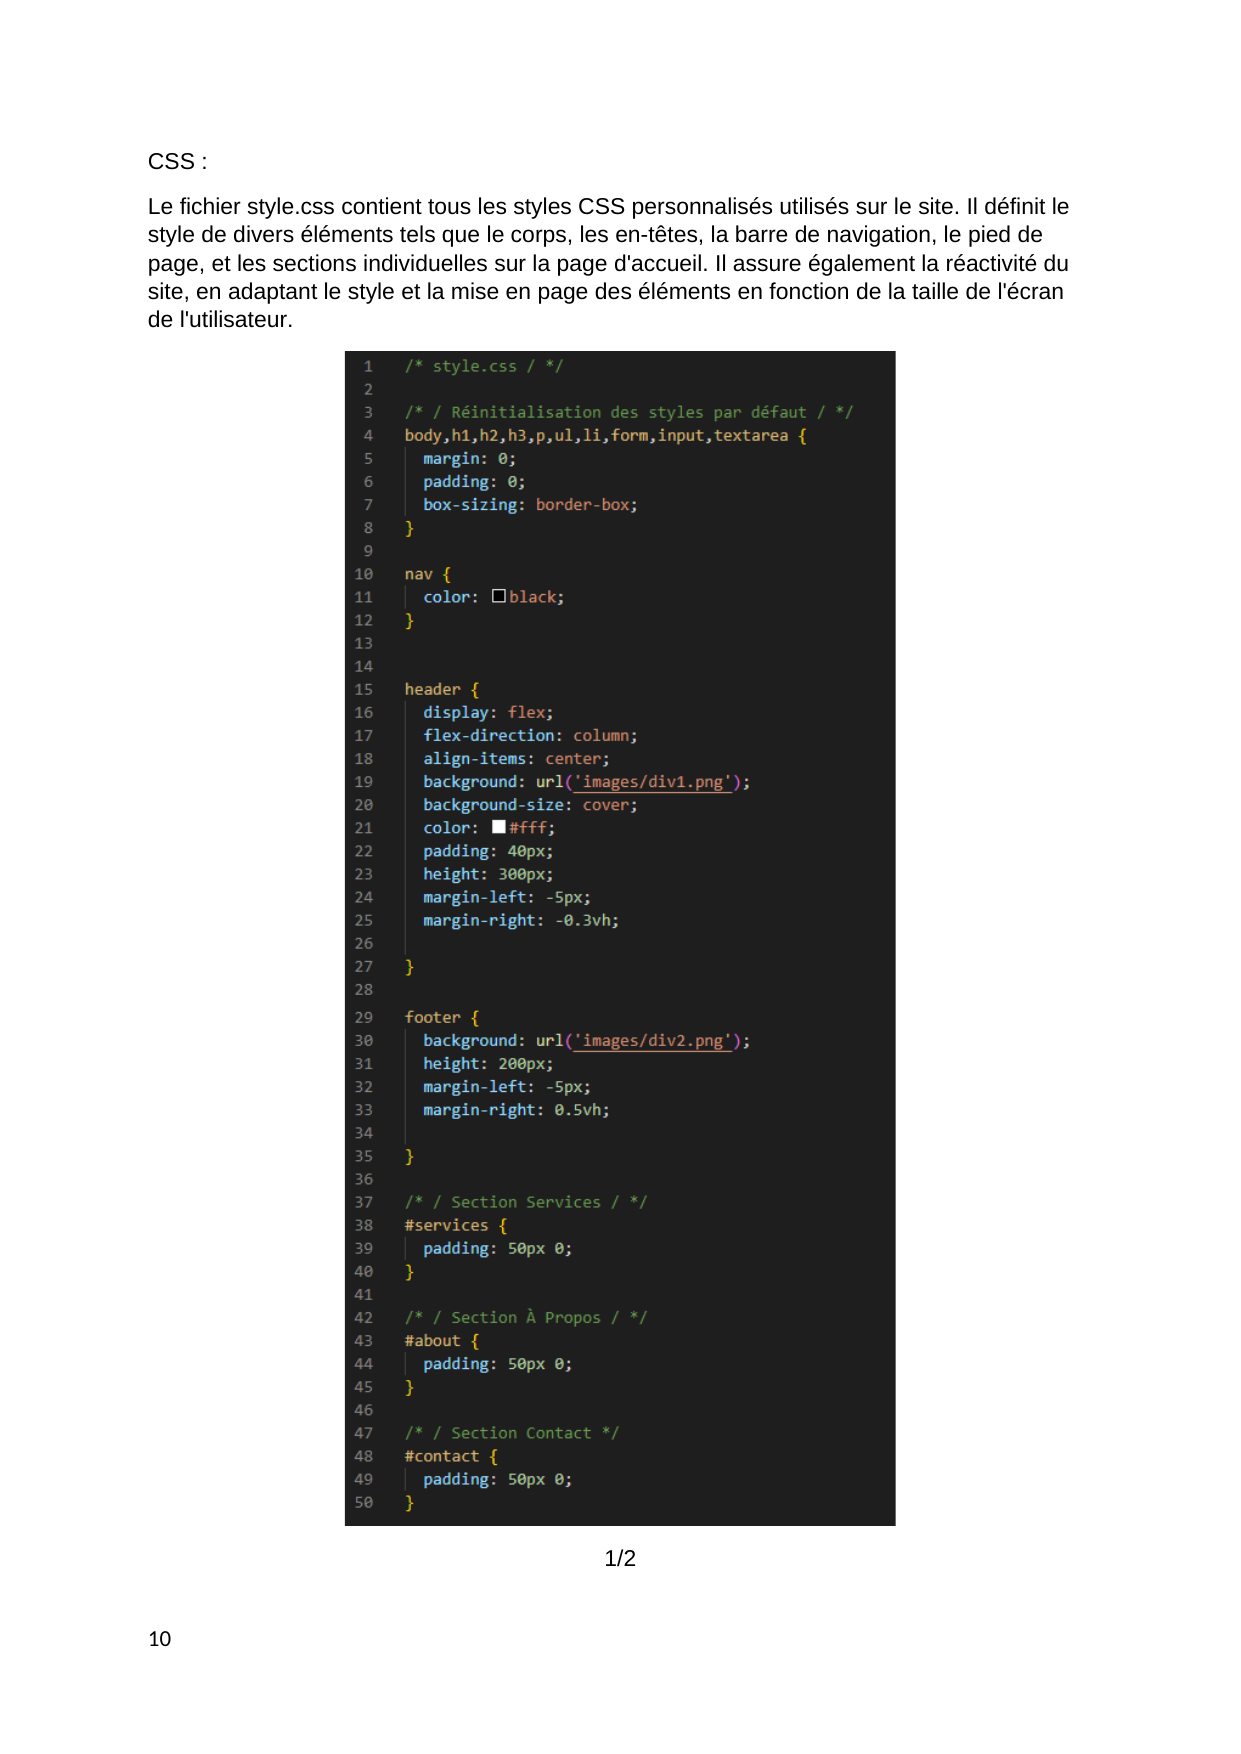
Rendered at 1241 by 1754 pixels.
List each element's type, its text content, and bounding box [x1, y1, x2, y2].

picture [344, 351, 896, 1526]
text CSS : [148, 148, 1093, 174]
text 1/2 [148, 1544, 1093, 1571]
text Le fichier style.css contient tous les styles CSS personnalisés utilisés sur le site. Il définit le style de divers éléments tels que le corps, les en-têtes, la barre de navigation, le pied de page, et les sections individuelles sur la page d'accueil. Il assure également la réactivité du site, en adaptant le style et la mise en page des éléments en fonction de la taille de l'écran de l'utilisateur. [148, 193, 1093, 333]
